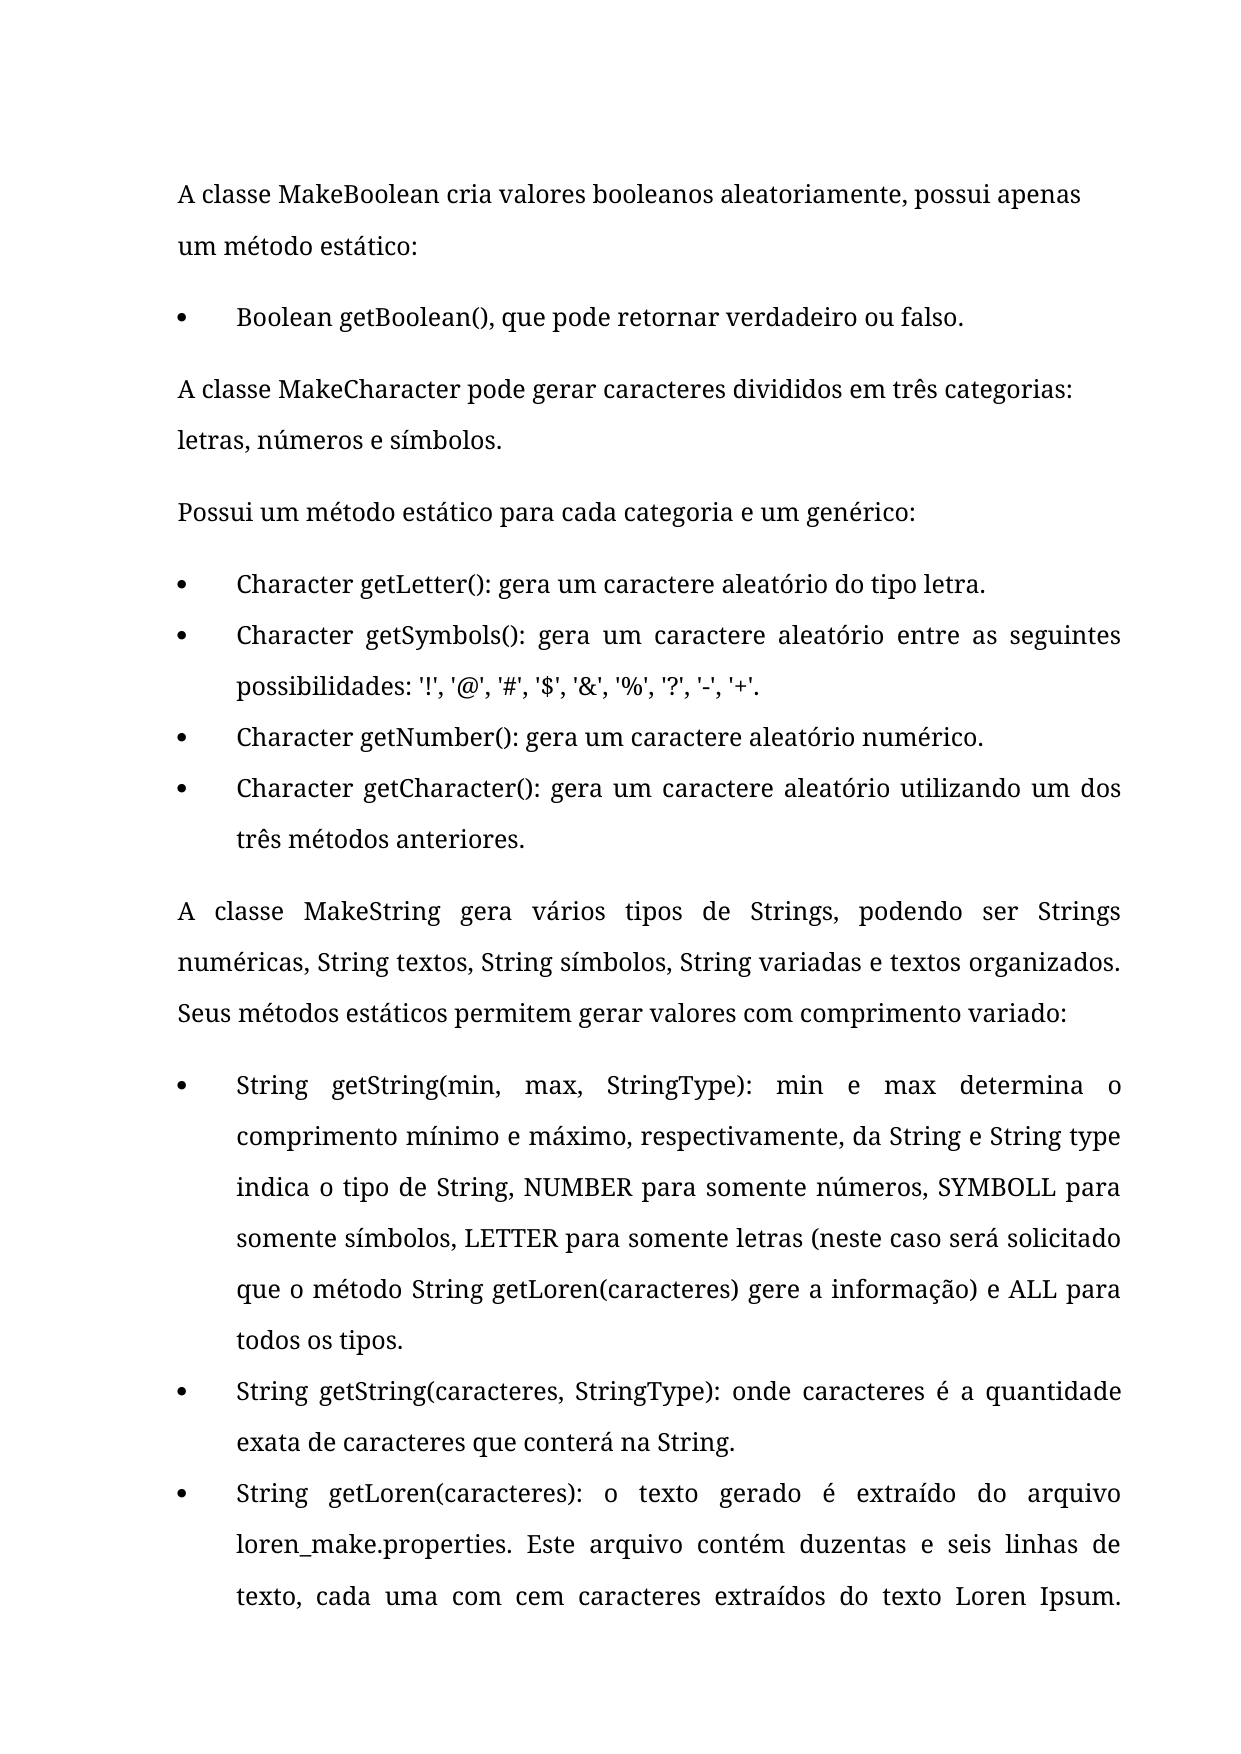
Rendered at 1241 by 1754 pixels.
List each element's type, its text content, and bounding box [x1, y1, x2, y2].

list Character getCharacter(): gera um caractere aleatório utilizando um dos três métodos anteriores. [177, 771, 1122, 856]
text A classe MakeString gera vários tipos de Strings, podendo ser Strings numéricas, String textos, String símbolos, String variadas e textos organizados. Seus métodos estáticos permitem gerar valores com comprimento variado: [177, 894, 1122, 1030]
list Character getNumber(): gera um caractere aleatório numérico. [177, 720, 1122, 754]
text A classe MakeBoolean cria valores booleanos aleatoriamente, possui apenas um método estático: [177, 177, 1122, 262]
list Character getLetter(): gera um caractere aleatório do tipo letra. [177, 567, 1122, 601]
list String getString(caracteres, StringType): onde caracteres é a quantidade exata de caracteres que conterá na String. [177, 1374, 1122, 1459]
list Boolean getBoolean(), que pode retornar verdadeiro ou falso. [177, 300, 1122, 334]
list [177, 1476, 1122, 1612]
list String getString(min, max, StringType): min e max determina o comprimento mínimo e máximo, respectivamente, da String e String type indica o tipo de String, NUMBER para somente números, SYMBOLL para somente símbolos, LETTER para somente letras (neste caso será solicitado que o método String getLoren(caracteres) gere a informação) e ALL para todos os tipos. [177, 1068, 1122, 1357]
list Character getSymbols(): gera um caractere aleatório entre as seguintes possibilidades: '!', '@', '#', '$', '&', '%', '?', '-', '+'. [177, 618, 1122, 703]
text A classe MakeCharacter pode gerar caracteres divididos em três categorias: letras, números e símbolos. [177, 372, 1122, 457]
text Possui um método estático para cada categoria e um genérico: [177, 495, 1122, 529]
